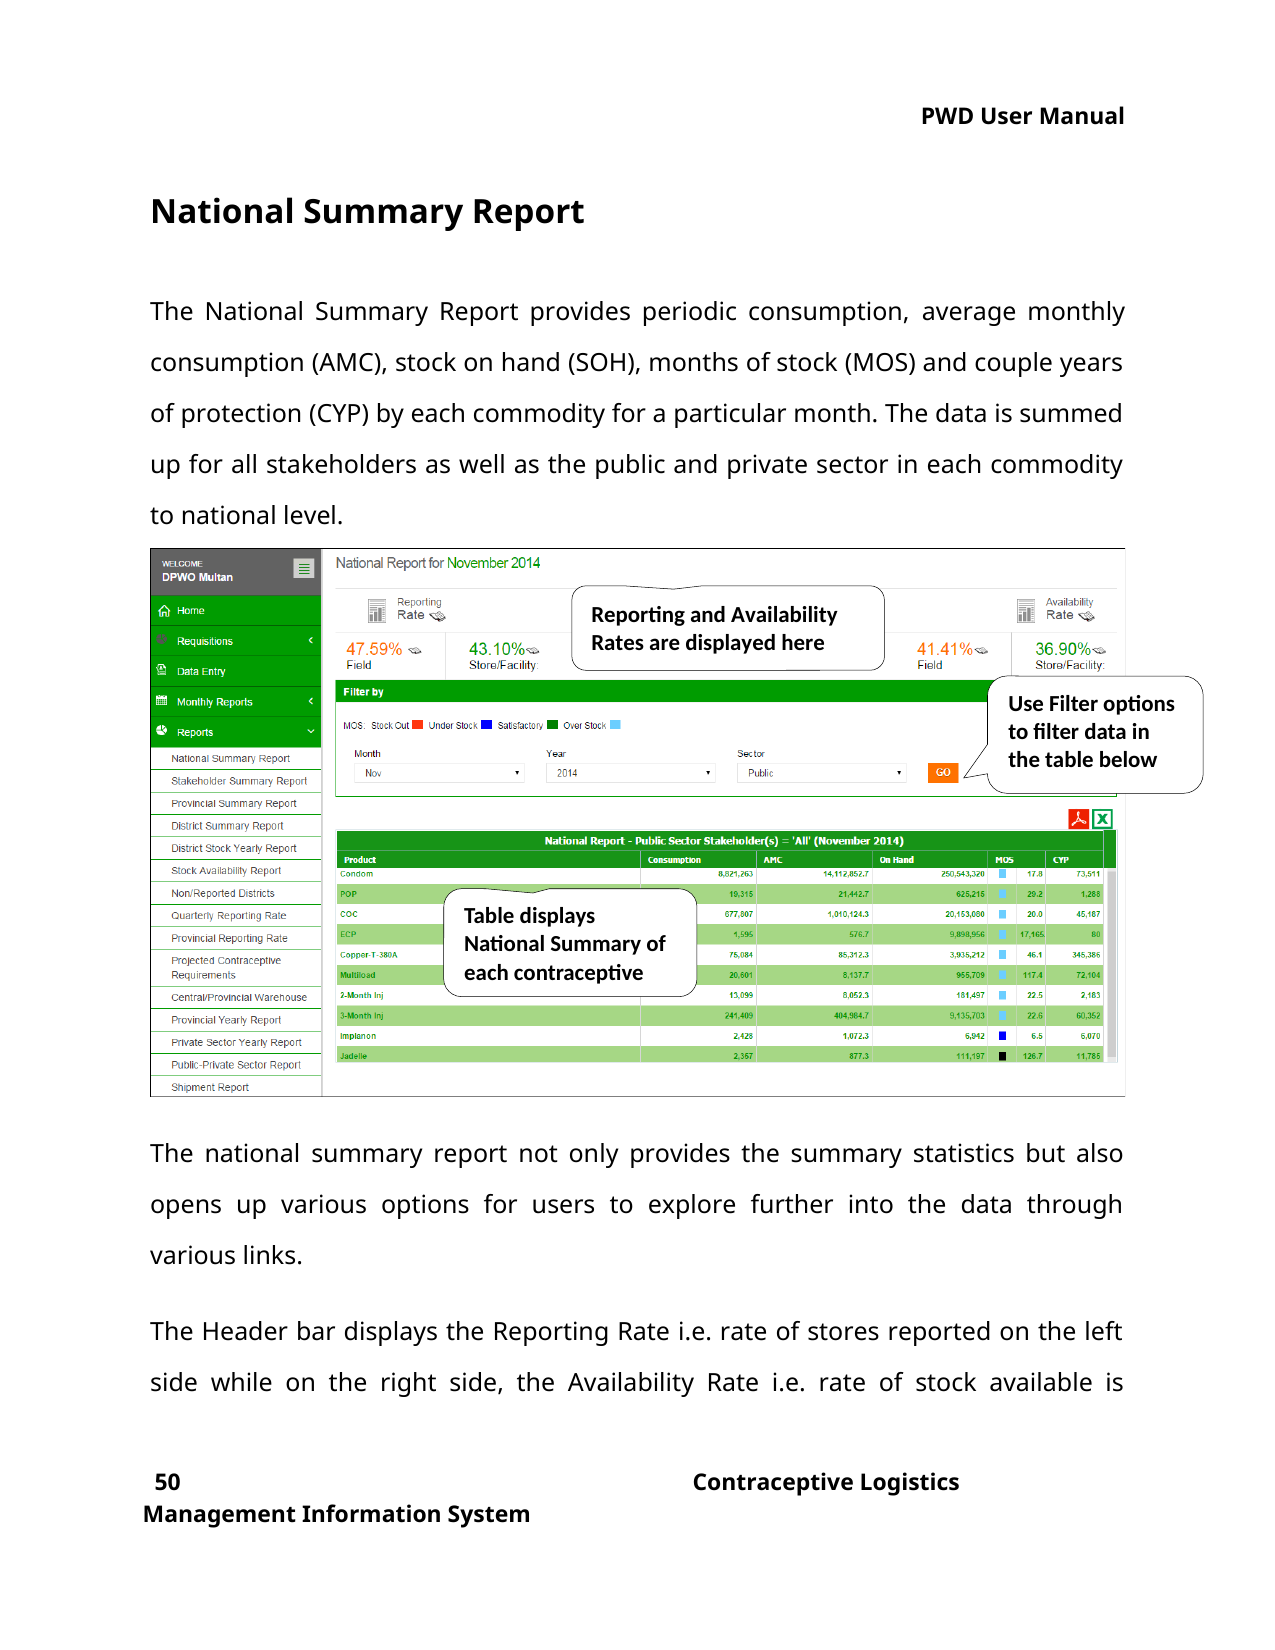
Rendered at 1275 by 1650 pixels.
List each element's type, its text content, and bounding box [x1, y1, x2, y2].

text The National Summary Report provides periodic consumption, average monthly consumption (AMC), stock on hand (SOH), months of stock (MOS) and couple years of protection (CYP) by each commodity for a particular month. The data is summed up for all stakeholders as well as the public and private sector in each commodity to national level. [150, 293, 1125, 531]
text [150, 1314, 1125, 1399]
picture [150, 548, 1125, 1097]
text The national summary report not only provides the summary statistics but also opens up various options for users to explore further into the data through various links. [150, 1136, 1125, 1272]
subtitle National Summary Report [150, 187, 1125, 233]
